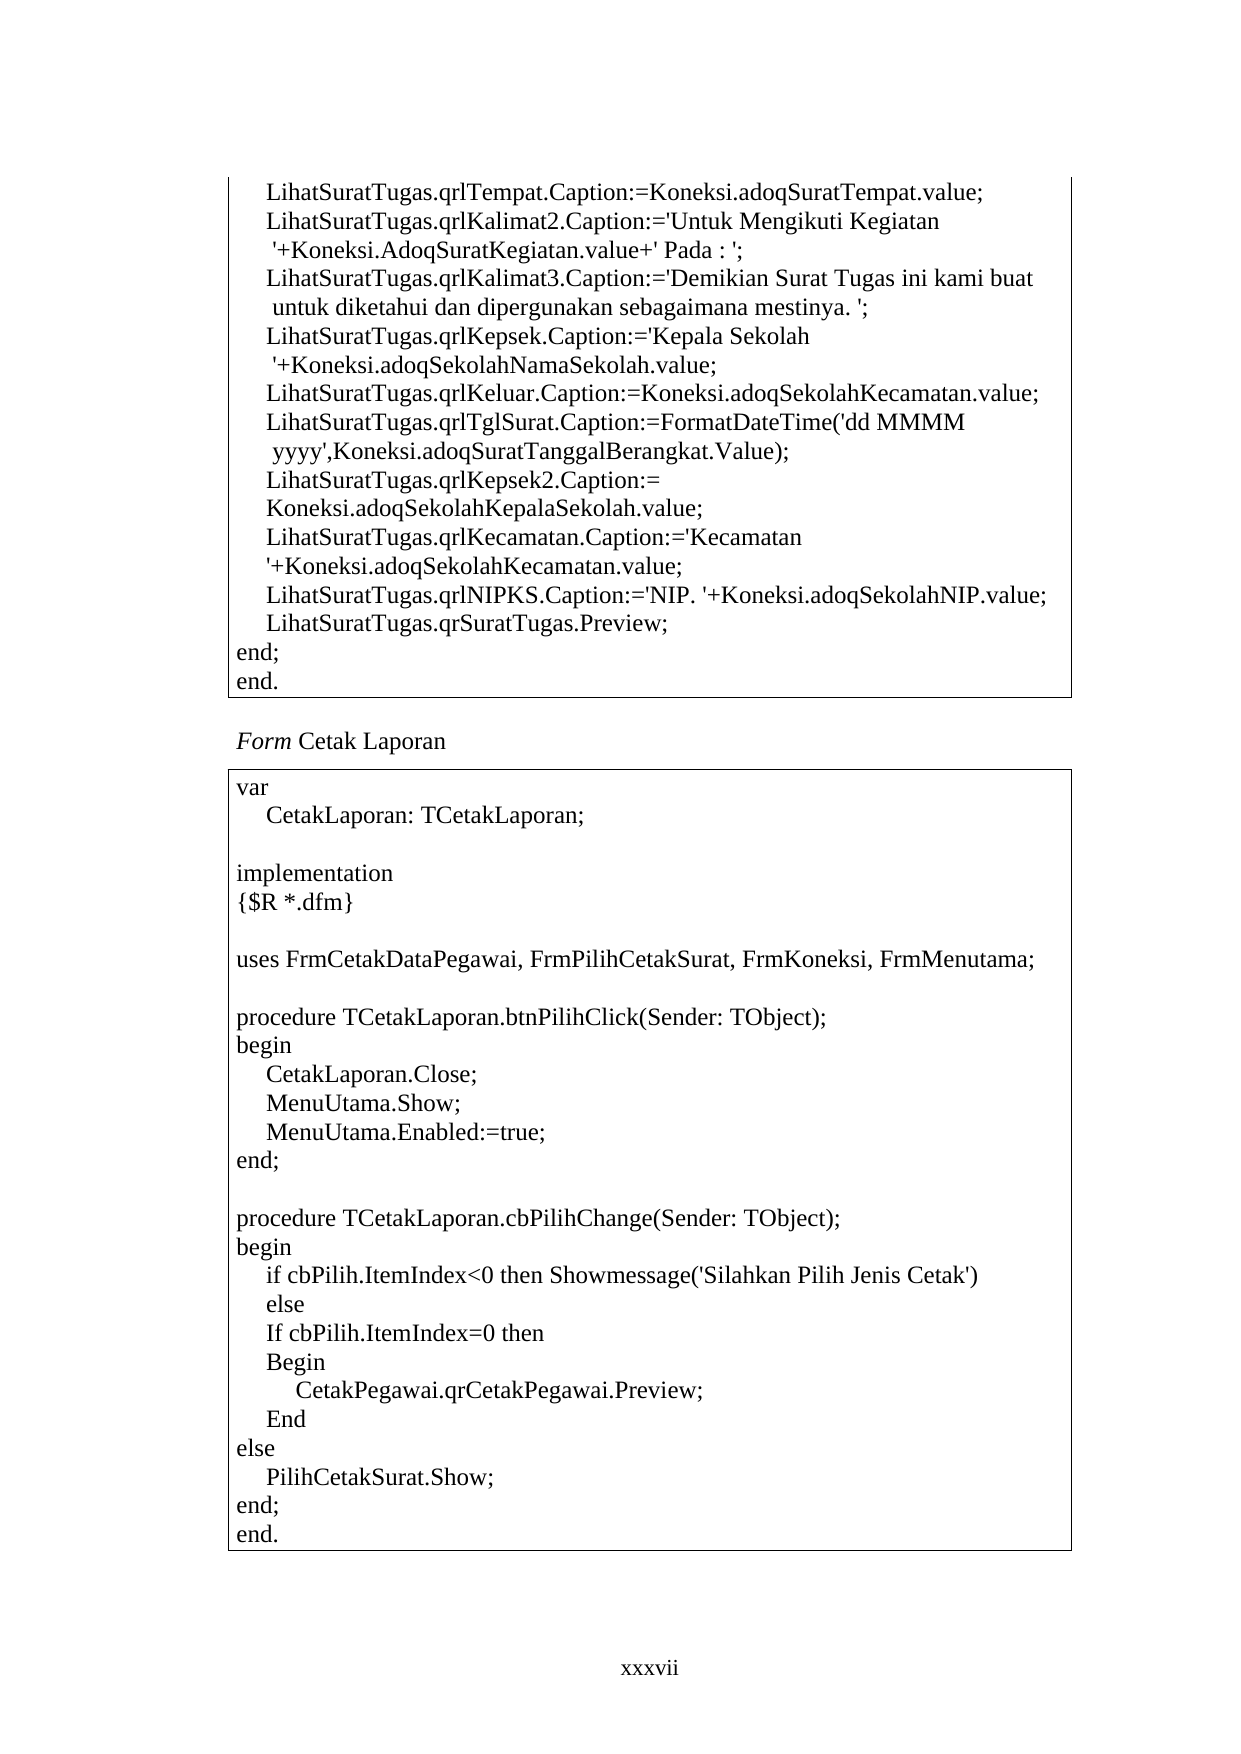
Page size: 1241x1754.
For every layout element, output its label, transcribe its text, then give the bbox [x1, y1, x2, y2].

text MenuUtama.Show; [236, 1088, 1063, 1117]
text var [229, 770, 1071, 801]
text Form Cetak Laporan [236, 726, 1063, 755]
text '+Koneksi.adoqSekolahKecamatan.value; [236, 551, 1063, 580]
text LihatSuratTugas.qrlTglSurat.Caption:=FormatDateTime('dd MMMM [236, 407, 1063, 436]
text end; [236, 1491, 1063, 1517]
text if cbPilih.ItemIndex<0 then Showmessage('Silahkan Pilih Jenis Cetak') [236, 1261, 1063, 1289]
text CetakPegawai.qrCetakPegawai.Preview; [236, 1376, 1063, 1404]
text LihatSuratTugas.qrlKecamatan.Caption:='Kecamatan [236, 522, 1063, 551]
text PilihCetakSurat.Show; [236, 1462, 1063, 1491]
text yyyy',Koneksi.adoqSuratTanggalBerangkat.Value); [236, 436, 1063, 465]
text untuk diketahui dan dipergunakan sebagaimana mestinya. '; [236, 292, 1063, 321]
text else [236, 1289, 1063, 1318]
text procedure TCetakLaporan.btnPilihClick(Sender: TObject); [236, 1002, 1063, 1031]
text CetakLaporan: TCetakLaporan; [236, 801, 1063, 829]
text LihatSuratTugas.qrSuratTugas.Preview; [236, 608, 1063, 637]
text '+Koneksi.adoqSekolahNamaSekolah.value; [236, 350, 1063, 378]
text LihatSuratTugas.qrlNIPKS.Caption:='NIP. '+Koneksi.adoqSekolahNIP.value; [236, 580, 1063, 608]
text LihatSuratTugas.qrlKalimat3.Caption:='Demikian Surat Tugas ini kami buat [236, 263, 1063, 292]
text end; [236, 637, 1063, 666]
text LihatSuratTugas.qrlKeluar.Caption:=Koneksi.adoqSekolahKecamatan.value; [236, 378, 1063, 407]
text CetakLaporan.Close; [236, 1059, 1063, 1088]
text end. [229, 1517, 1071, 1550]
text LihatSuratTugas.qrlTempat.Caption:=Koneksi.adoqSuratTempat.value; [236, 177, 1063, 206]
text End [236, 1404, 1063, 1433]
text uses FrmCetakDataPegawai, FrmPilihCetakSurat, FrmKoneksi, FrmMenutama; [236, 944, 1063, 973]
text '+Koneksi.AdoqSuratKegiatan.value+' Pada : '; [236, 235, 1063, 263]
text If cbPilih.ItemIndex=0 then [236, 1318, 1063, 1347]
text Begin [236, 1347, 1063, 1376]
text {$R *.dfm} [236, 887, 1063, 916]
text begin [236, 1031, 1063, 1059]
text LihatSuratTugas.qrlKepsek.Caption:='Kepala Sekolah [236, 321, 1063, 350]
text end. [229, 666, 1071, 697]
text begin [236, 1232, 1063, 1261]
text implementation [236, 858, 1063, 887]
text LihatSuratTugas.qrlKalimat2.Caption:='Untuk Mengikuti Kegiatan [236, 206, 1063, 235]
text else [236, 1433, 1063, 1462]
text MenuUtama.Enabled:=true; [236, 1117, 1063, 1146]
text LihatSuratTugas.qrlKepsek2.Caption:= [236, 465, 1063, 493]
text procedure TCetakLaporan.cbPilihChange(Sender: TObject); [236, 1203, 1063, 1232]
text end; [236, 1146, 1063, 1174]
text Koneksi.adoqSekolahKepalaSekolah.value; [236, 493, 1063, 522]
